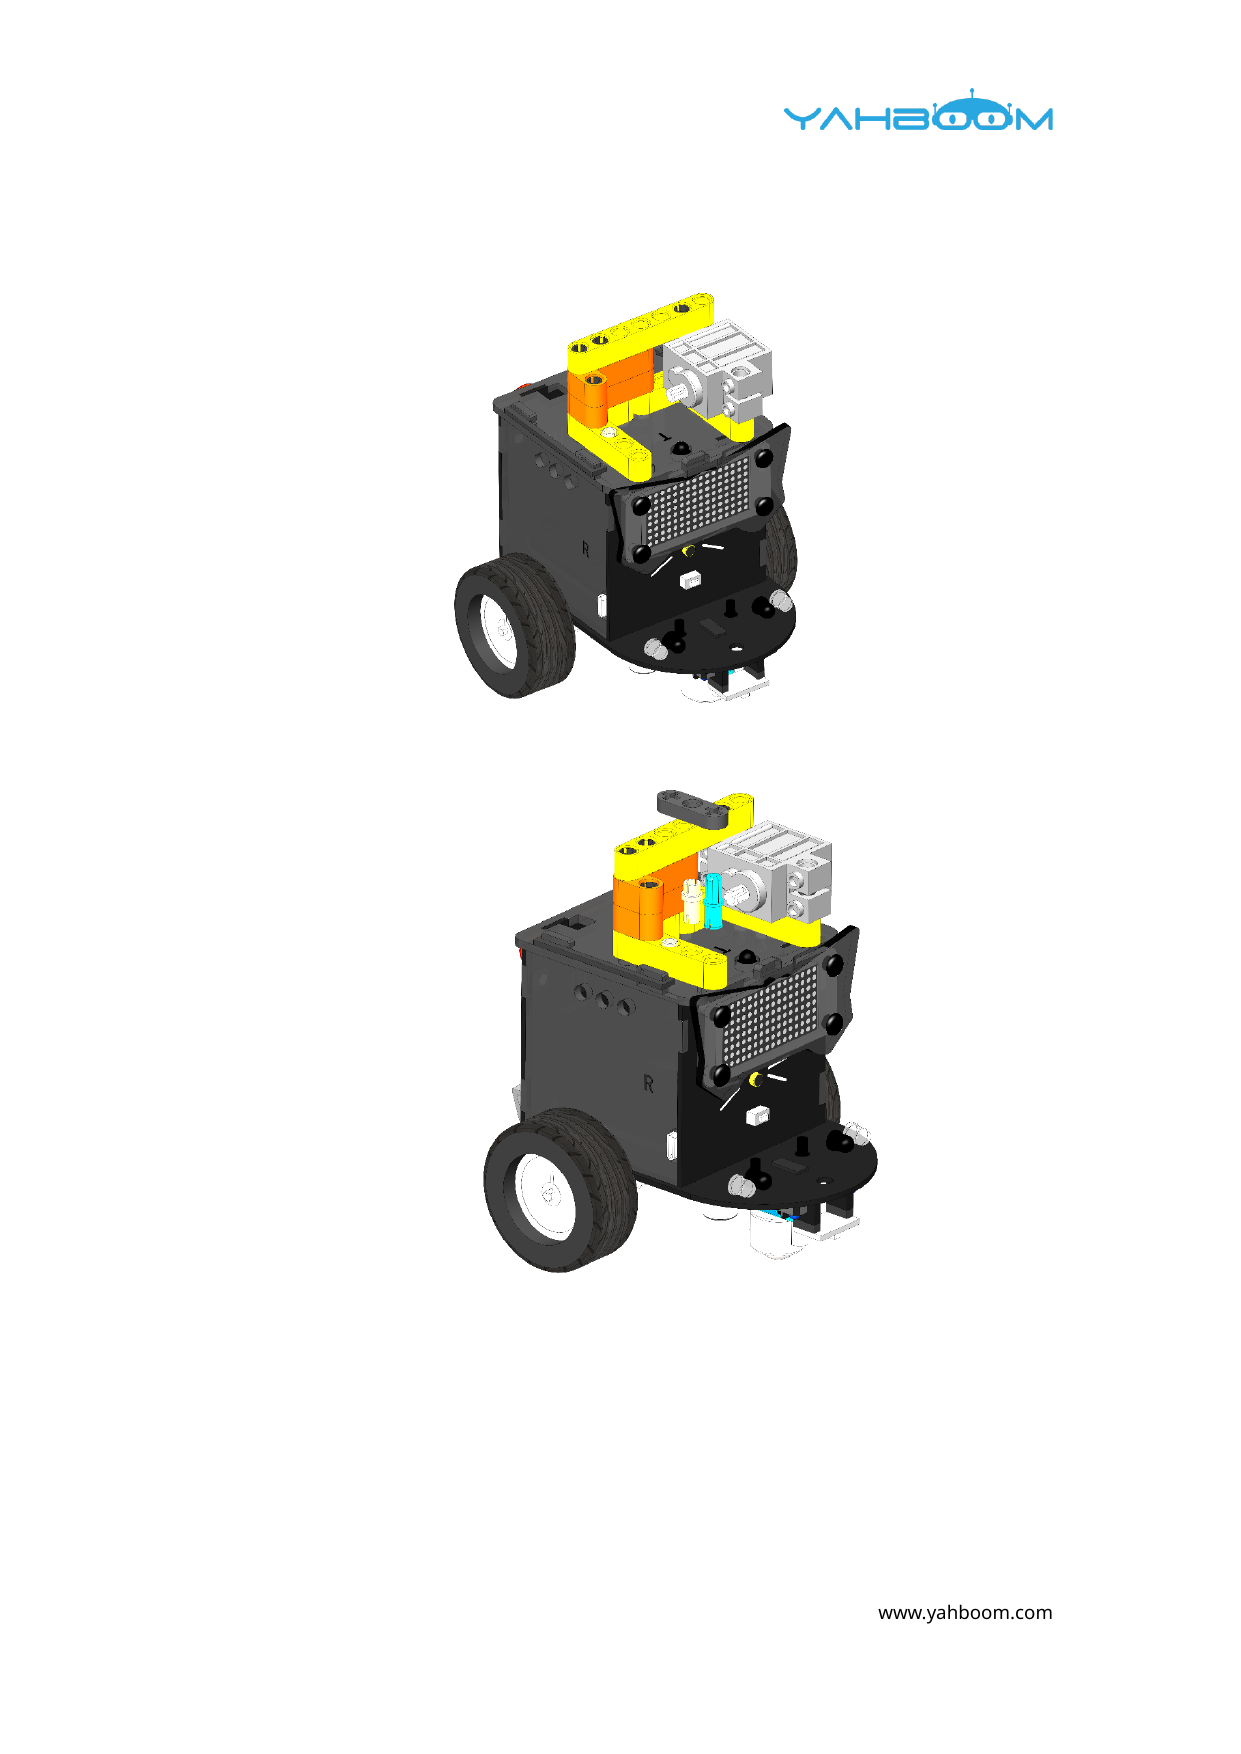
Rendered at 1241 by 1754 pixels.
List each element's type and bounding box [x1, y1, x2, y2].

picture [187, 744, 1053, 1305]
picture [187, 159, 1053, 720]
picture [784, 88, 1053, 130]
